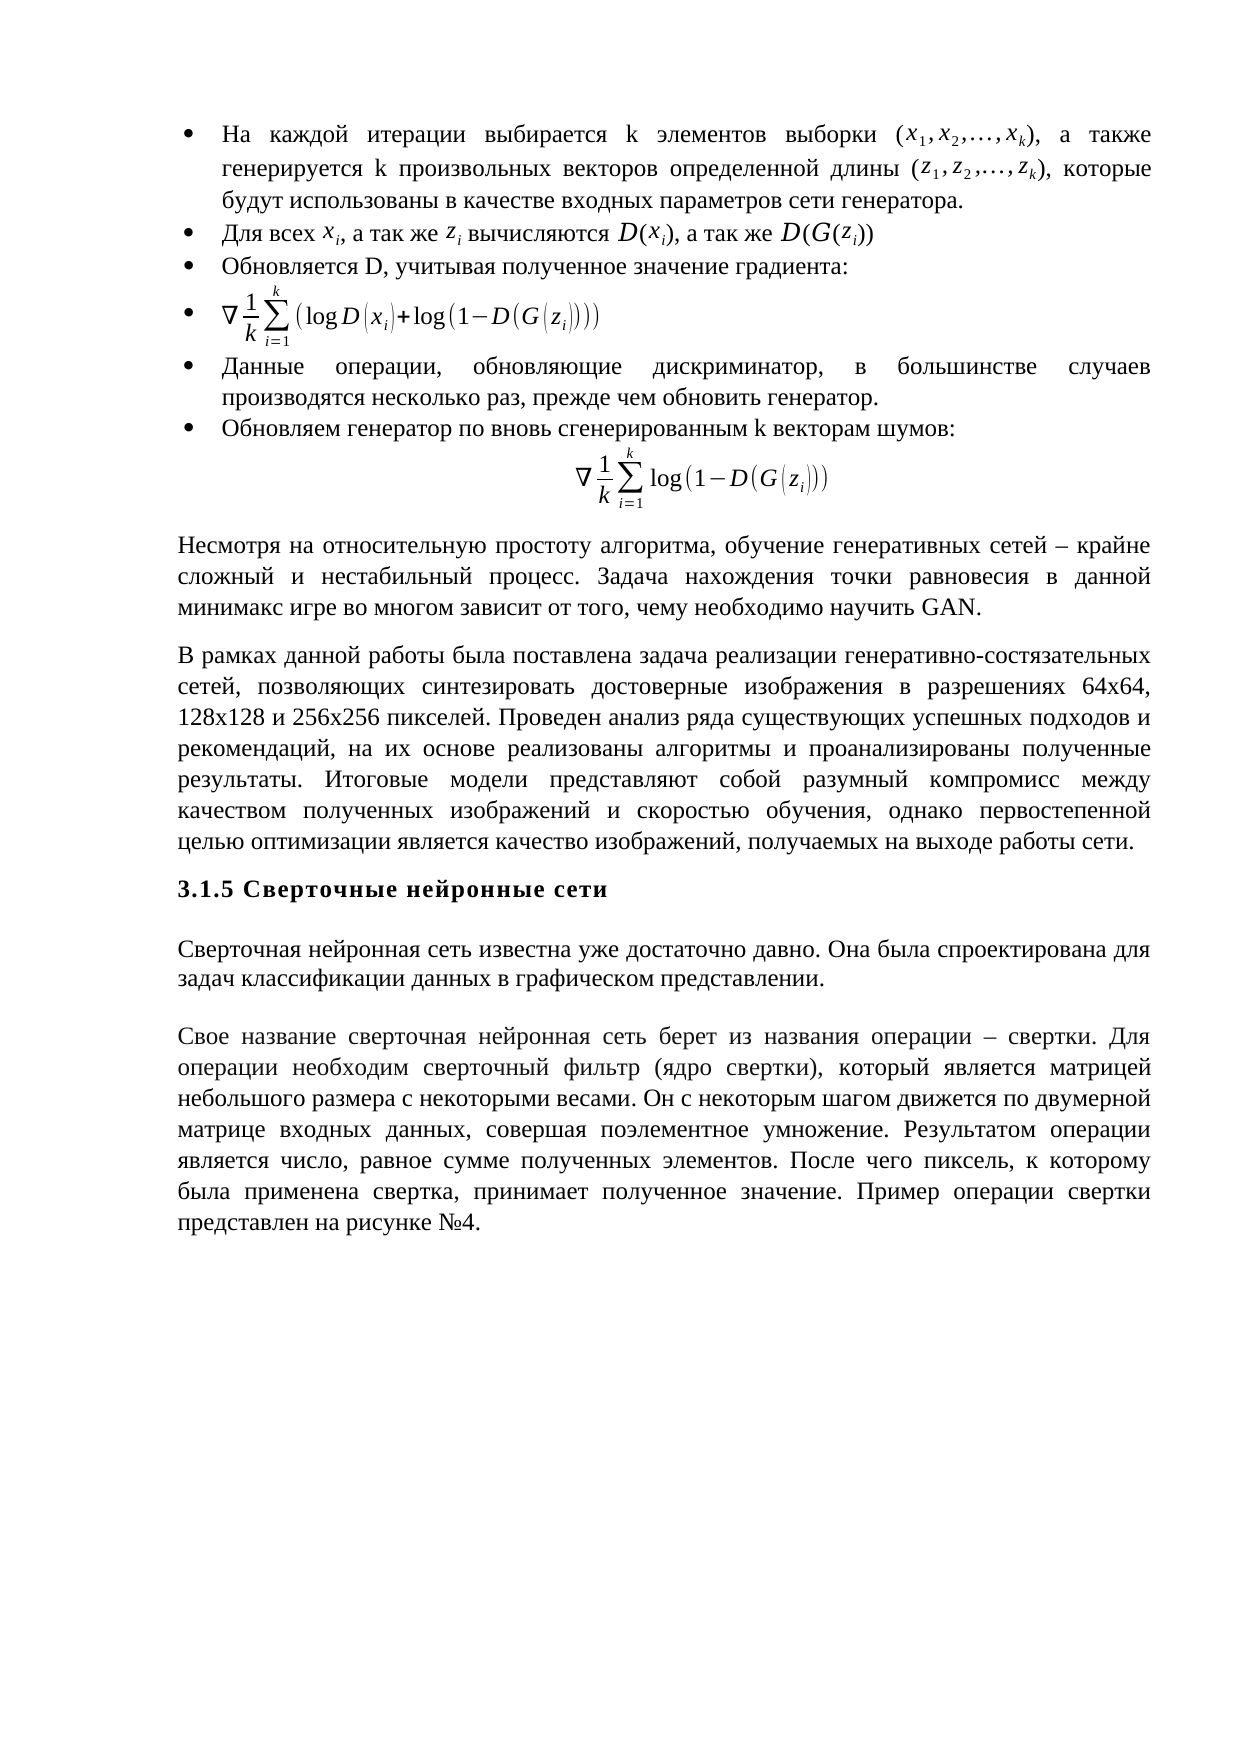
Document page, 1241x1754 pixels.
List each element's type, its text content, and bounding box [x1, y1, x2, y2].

list Обновляется D, учитывая полученное значение градиента: [184, 251, 1152, 280]
text Сверточная нейронная сеть известна уже достаточно давно. Она была спроектирована для задач классификации данных в графическом представлении. [177, 934, 1152, 992]
list Обновляем генератор по вновь сгенерированным k векторам шумов: [184, 413, 1152, 442]
text В рамках данной работы была поставлена задача реализации генеративно-состязательных сетей, позволяющих синтезировать достоверные изображения в разрешениях 64x64, 128x128 и 256х256 пикселей. Проведен анализ ряда существующих успешных подходов и рекомендаций, на их основе реализованы алгоритмы и проанализированы полученные результаты. Итоговые модели представляют собой разумный компромисс между качеством полученных изображений и скоростью обучения, однако первостепенной целью оптимизации является качество изображений, получаемых на выходе работы сети. [177, 640, 1152, 855]
list На каждой итерации выбирается k элементов выборки (), а также генерируется k произвольных векторов определенной длины (), которые будут использованы в качестве входных параметров сети генератора. [184, 118, 1152, 214]
list Данные операции, обновляющие дискриминатор, в большинстве случаев производятся несколько раз, прежде чем обновить генератор. [184, 351, 1152, 411]
text 3.1.5 Сверточные нейронные сети [177, 874, 1152, 903]
list Для всех , а так же вычисляются 𝐷(), а так же 𝐷(𝐺()) [184, 216, 1152, 248]
text Свое название сверточная нейронная сеть берет из названия операции – свертки. Для операции необходим сверточный фильтр (ядро свертки), который является матрицей небольшого размера с некоторыми весами. Он с некоторым шагом движется по двумерной матрице входных данных, совершая поэлементное умножение. Результатом операции является число, равное сумме полученных элементов. После чего пиксель, к которому была применена свертка, принимает полученное значение. Пример операции свертки представлен на рисунке №4. [177, 1050, 1152, 1236]
text Несмотря на относительную простоту алгоритма, обучение генеративных сетей – крайне сложный и нестабильный процесс. Задача нахождения точки равновесия в данной минимакс игре во многом зависит от того, чему необходимо научить GAN. [177, 530, 1152, 621]
